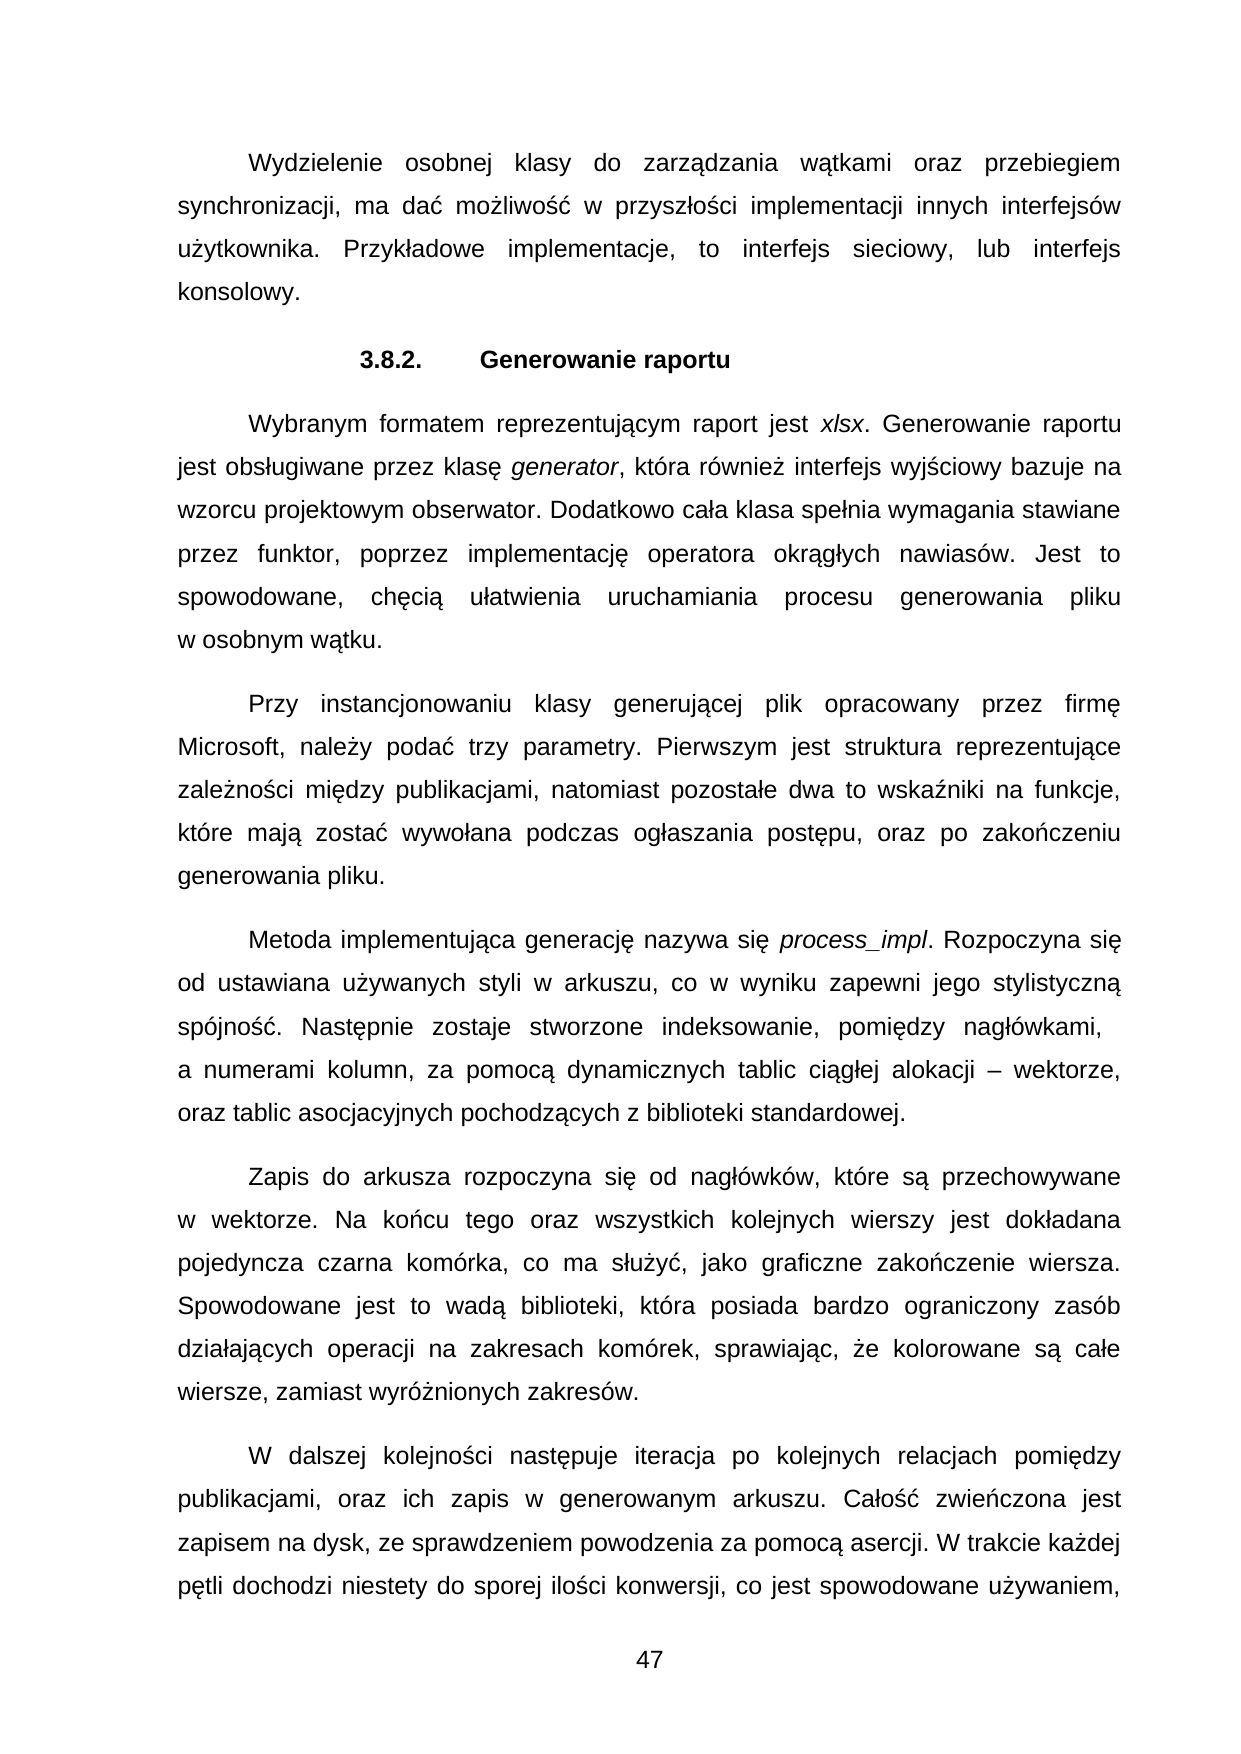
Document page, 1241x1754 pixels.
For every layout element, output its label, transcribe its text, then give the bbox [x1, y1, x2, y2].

subtitle Generowanie raportu [289, 345, 1122, 374]
text Zapis do arkusza rozpoczyna się od nagłówków, które są przechowywane w wektorze. Na końcu tego oraz wszystkich kolejnych wierszy jest dokładana pojedyncza czarna komórka, co ma służyć, jako graficzne zakończenie wiersza. Spowodowane jest to wadą biblioteki, która posiada bardzo ograniczony zasób działających operacji na zakresach komórek, sprawiając, że kolorowane są całe wiersze, zamiast wyróżnionych zakresów. [177, 1162, 1122, 1406]
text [177, 1441, 1122, 1599]
text Wybranym formatem reprezentującym raport jest xlsx. Generowanie raportu jest obsługiwane przez klasę generator, która również interfejs wyjściowy bazuje na wzorcu projektowym obserwator. Dodatkowo cała klasa spełnia wymagania stawiane przez funktor, poprzez implementację operatora okrągłych nawiasów. Jest to spowodowane, chęcią ułatwienia uruchamiania procesu generowania pliku w osobnym wątku. [177, 409, 1122, 653]
text Przy instancjonowaniu klasy generującej plik opracowany przez firmę Microsoft, należy podać trzy parametry. Pierwszym jest struktura reprezentujące zależności między publikacjami, natomiast pozostałe dwa to wskaźniki na funkcje, które mają zostać wywołana podczas ogłaszania postępu, oraz po zakończeniu generowania pliku. [177, 689, 1122, 890]
text Wydzielenie osobnej klasy do zarządzania wątkami oraz przebiegiem synchronizacji, ma dać możliwość w przyszłości implementacji innych interfejsów użytkownika. Przykładowe implementacje, to interfejs sieciowy, lub interfejs konsolowy. [177, 148, 1122, 306]
text Metoda implementująca generację nazywa się process_impl. Rozpoczyna się od ustawiana używanych styli w arkuszu, co w wyniku zapewni jego stylistyczną spójność. Następnie zostaje stworzone indeksowanie, pomiędzy nagłówkami, a numerami kolumn, za pomocą dynamicznych tablic ciągłej alokacji – wektorze, oraz tablic asocjacyjnych pochodzących z biblioteki standardowej. [177, 925, 1122, 1126]
